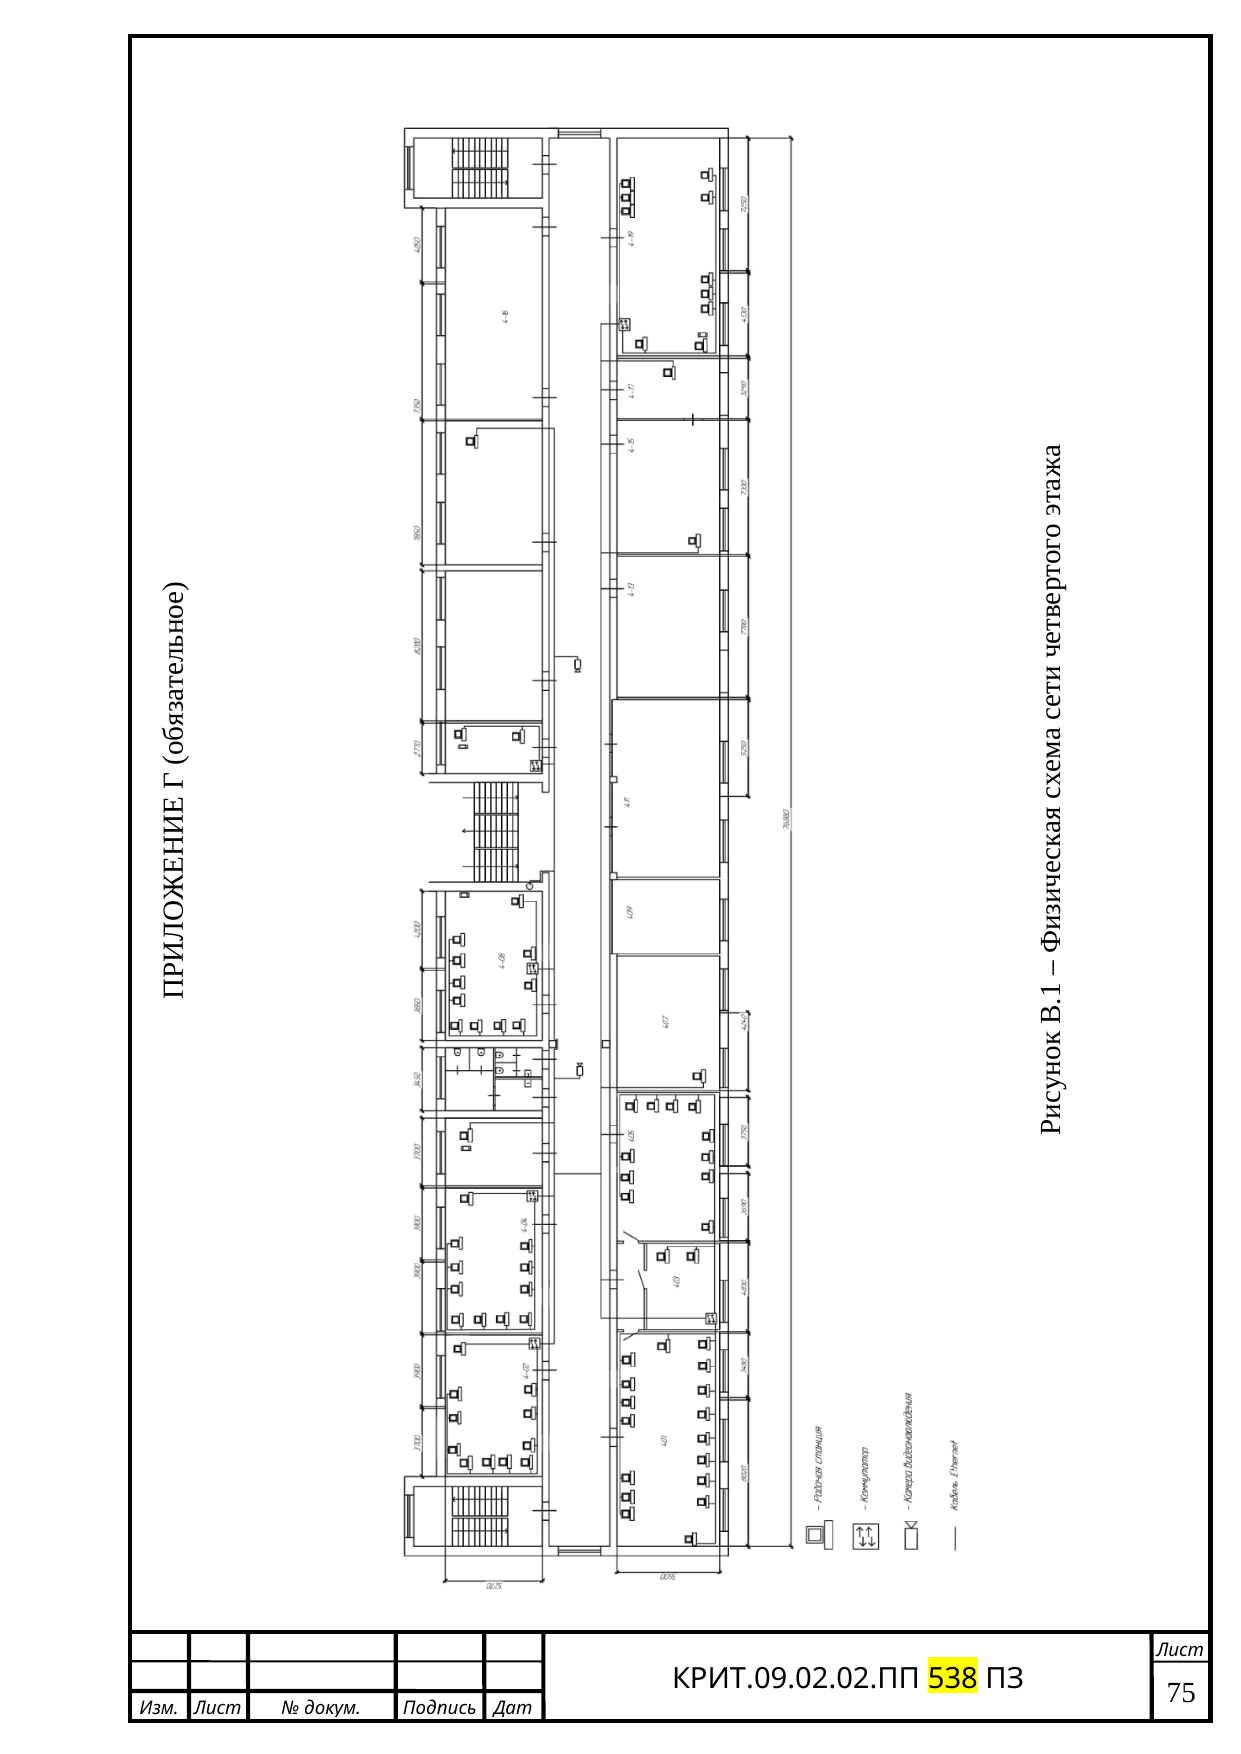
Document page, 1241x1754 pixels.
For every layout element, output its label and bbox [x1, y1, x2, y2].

picture [372, 111, 974, 1607]
